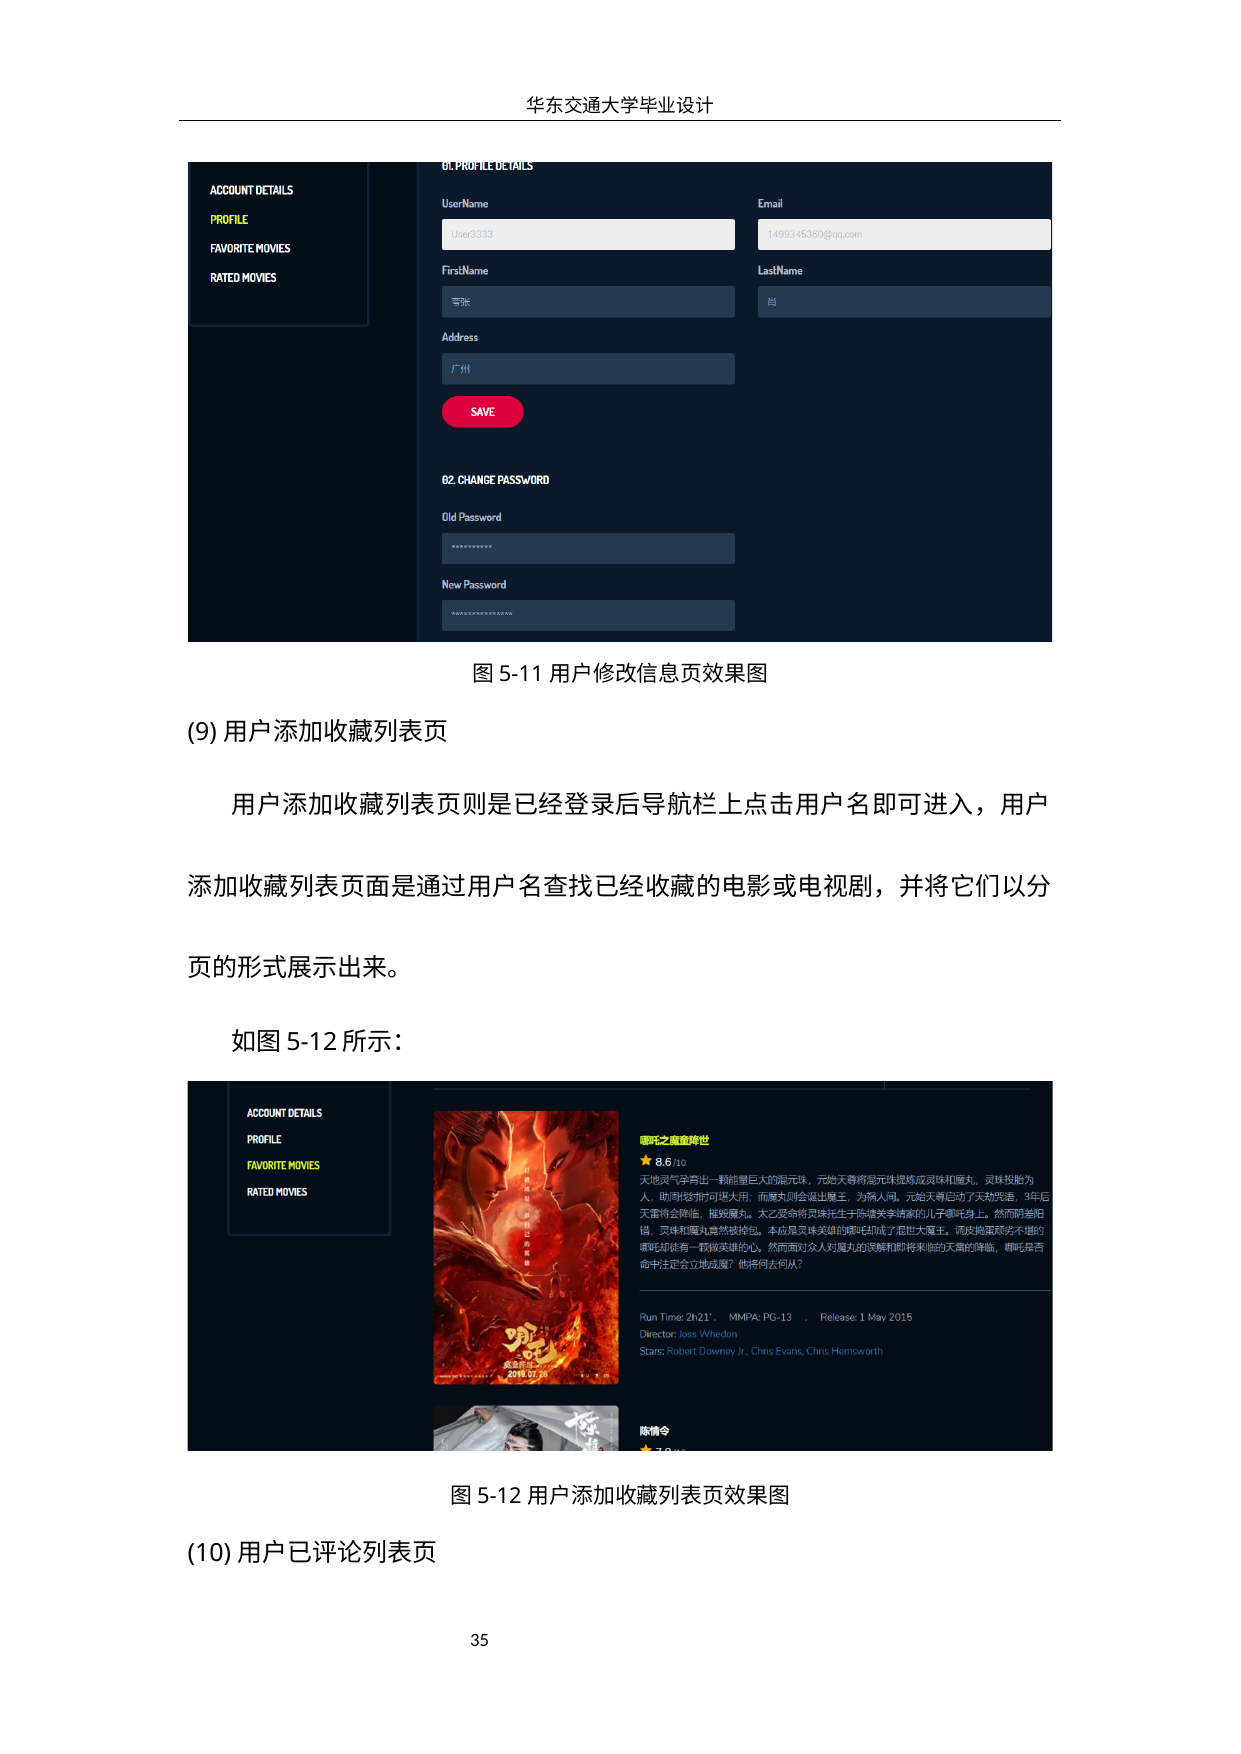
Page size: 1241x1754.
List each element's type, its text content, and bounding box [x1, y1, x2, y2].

text 图5-12 用户添加收藏列表页效果图 [187, 1478, 1053, 1510]
list 用户添加收藏列表页则是已经登录后导航栏上点击用户名即可进入，用户添加收藏列表页面是通过用户名查找已经收藏的电影或电视剧，并将它们以分页的形式展示出来。 [187, 771, 1053, 998]
picture [187, 1081, 1053, 1451]
text 如图5-12所示： [187, 1007, 1053, 1072]
list (9) 用户添加收藏列表页 [187, 697, 1053, 762]
list (10) 用户已评论列表页 [187, 1518, 1053, 1583]
text 图5-11 用户修改信息页效果图 [187, 656, 1053, 689]
picture [188, 162, 1053, 642]
